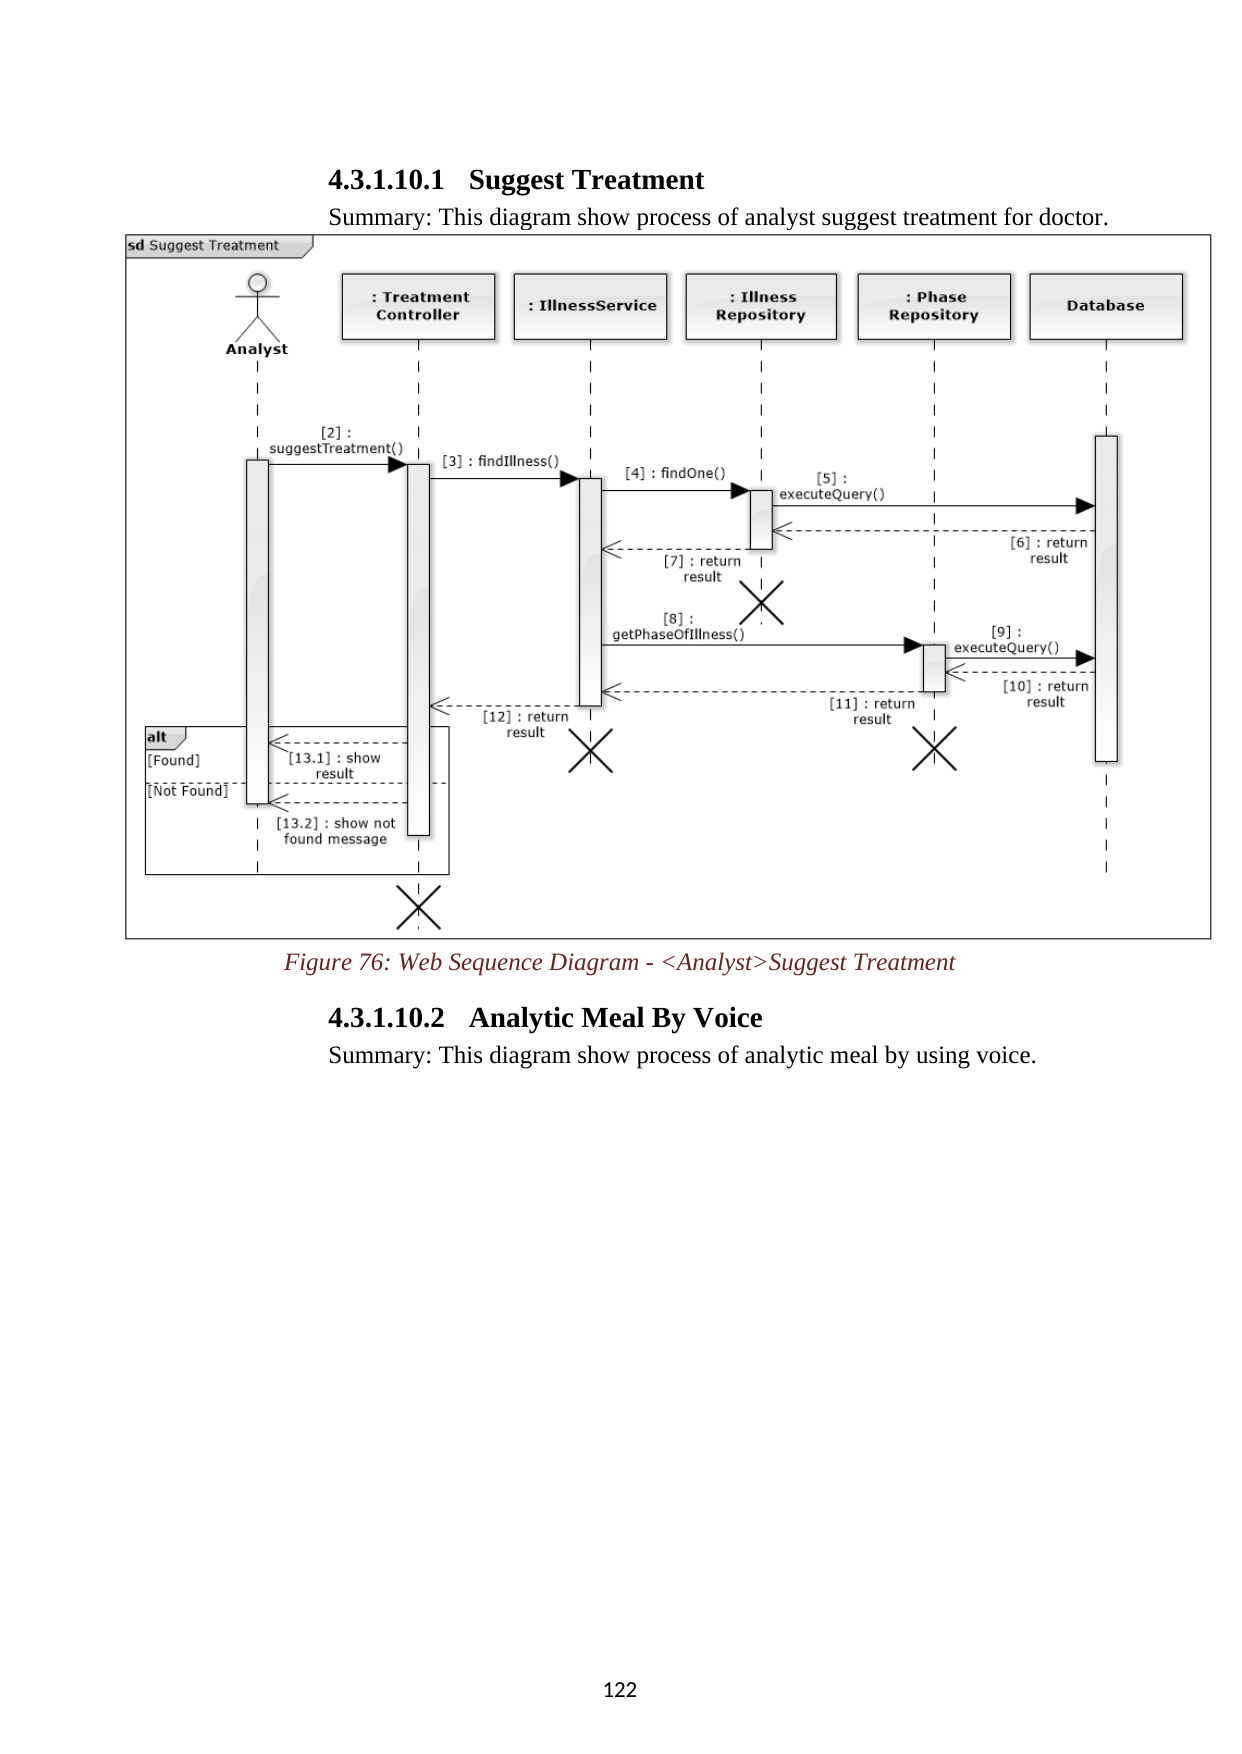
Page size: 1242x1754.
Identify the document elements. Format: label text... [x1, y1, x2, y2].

text Summary: This diagram show process of analytic meal by using voice. [328, 1040, 1146, 1069]
subtitle Suggest Treatment [214, 162, 1146, 196]
subtitle Analytic Meal By Voice [214, 1000, 1146, 1034]
text Summary: This diagram show process of analyst suggest treatment for doctor. [328, 202, 1146, 230]
picture [121, 230, 1219, 947]
text Figure 76: Web Sequence Diagram - <Analyst>Suggest Treatment [94, 947, 1146, 975]
